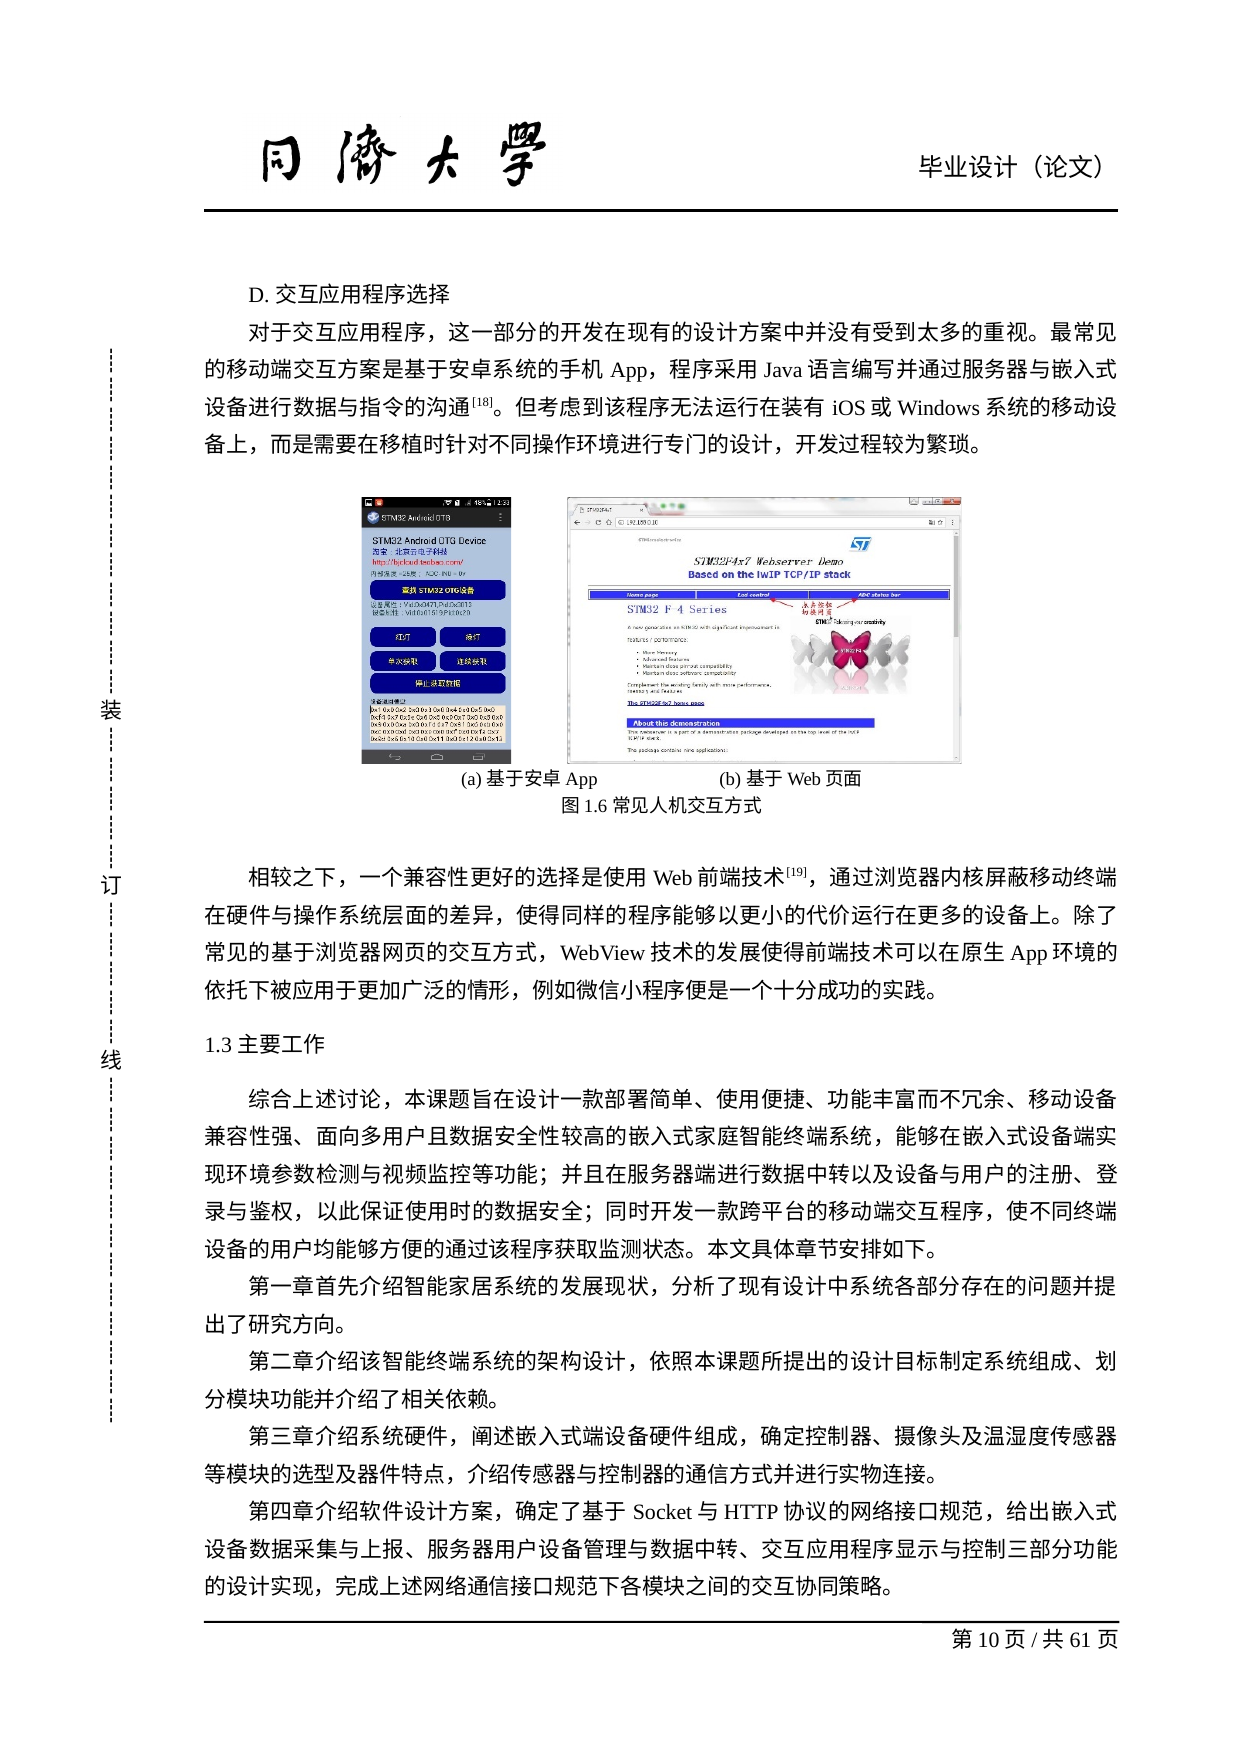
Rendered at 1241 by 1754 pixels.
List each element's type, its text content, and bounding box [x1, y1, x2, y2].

text 第四章介绍软件设计方案，确定了基于Socket与HTTP协议的网络接口规范，给出嵌入式设备数据采集与上报、服务器用户设备管理与数据中转、交互应用程序显示与控制三部分功能的设计实现，完成上述网络通信接口规范下各模块之间的交互协同策略。 [204, 1489, 1118, 1602]
text 对于交互应用程序，这一部分的开发在现有的设计方案中并没有受到太多的重视。最常见的移动端交互方案是基于安卓系统的手机App，程序采用Java语言编写并通过服务器与嵌入式设备进行数据与指令的沟通[18]。但考虑到该程序无法运行在装有iOS或Windows系统的移动设备上，而是需要在移植时针对不同操作环境进行专门的设计，开发过程较为繁琐。 [204, 310, 1118, 460]
text D. 交互应用程序选择 [204, 273, 1118, 310]
text 第三章介绍系统硬件，阐述嵌入式端设备硬件组成，确定控制器、摄像头及温湿度传感器等模块的选型及器件特点，介绍传感器与控制器的通信方式并进行实物连接。 [204, 1414, 1118, 1489]
text 图1.6 常见人机交互方式 [204, 791, 1118, 818]
picture [567, 497, 962, 764]
text 1.3 主要工作 [204, 1022, 1118, 1060]
text 综合上述讨论，本课题旨在设计一款部署简单、使用便捷、功能丰富而不冗余、移动设备兼容性强、面向多用户且数据安全性较高的嵌入式家庭智能终端系统，能够在嵌入式设备端实现环境参数检测与视频监控等功能；并且在服务器端进行数据中转以及设备与用户的注册、登录与鉴权，以此保证使用时的数据安全；同时开发一款跨平台的移动端交互程序，使不同终端设备的用户均能够方便的通过该程序获取监测状态。本文具体章节安排如下。 [204, 1077, 1118, 1264]
text 第二章介绍该智能终端系统的架构设计，依照本课题所提出的设计目标制定系统组成、划分模块功能并介绍了相关依赖。 [204, 1339, 1118, 1414]
text (a) 基于安卓App (b) 基于Web页面 [204, 764, 1118, 791]
text 第一章首先介绍智能家居系统的发展现状，分析了现有设计中系统各部分存在的问题并提出了研究方向。 [204, 1264, 1118, 1339]
picture [241, 113, 564, 193]
text 相较之下，一个兼容性更好的选择是使用Web前端技术[19]，通过浏览器内核屏蔽移动终端在硬件与操作系统层面的差异，使得同样的程序能够以更小的代价运行在更多的设备上。除了常见的基于浏览器网页的交互方式，WebView技术的发展使得前端技术可以在原生App环境的依托下被应用于更加广泛的情形，例如微信小程序便是一个十分成功的实践。 [204, 856, 1118, 1006]
picture [361, 497, 512, 764]
